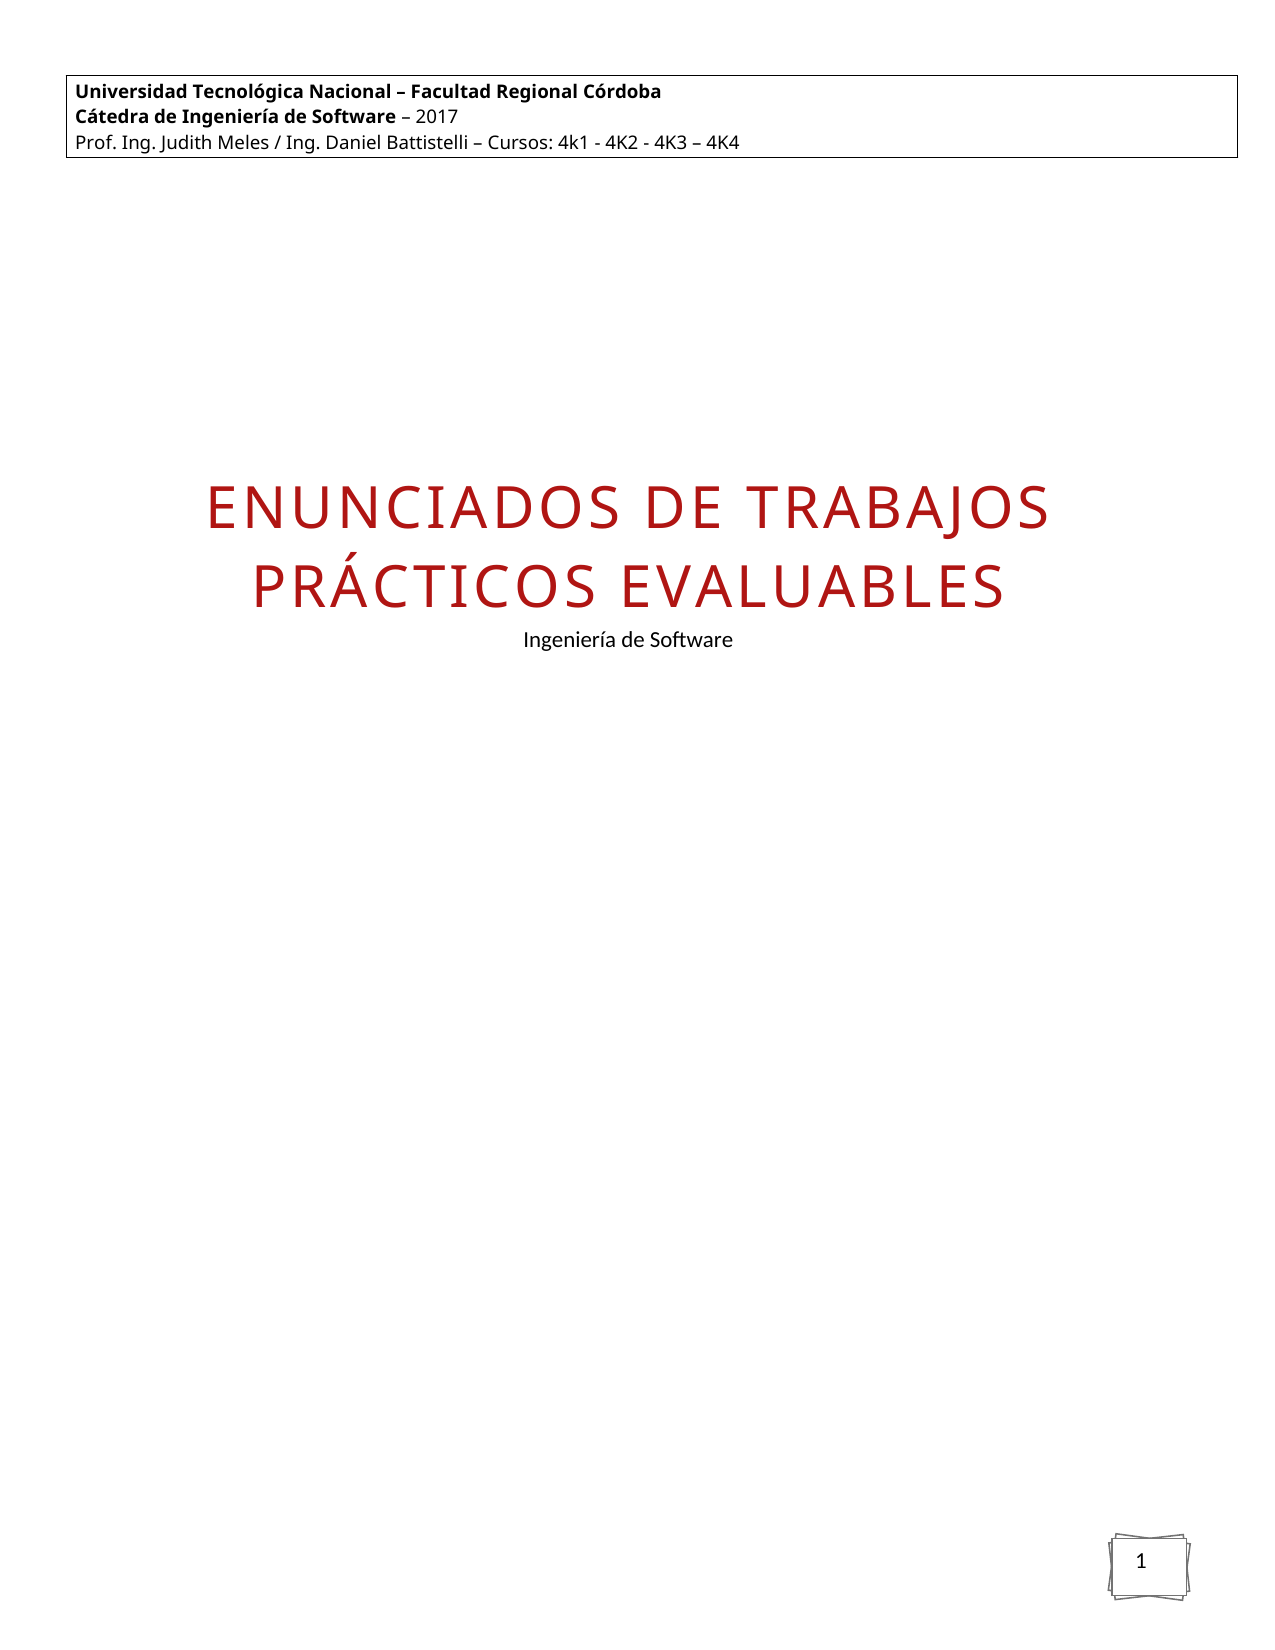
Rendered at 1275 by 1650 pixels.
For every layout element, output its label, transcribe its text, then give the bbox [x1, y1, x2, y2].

text Ingeniería de Software [75, 625, 1181, 653]
title ENUNCIADOS DE TRABAJOS PRÁCTICOS evaluables [75, 466, 1181, 625]
